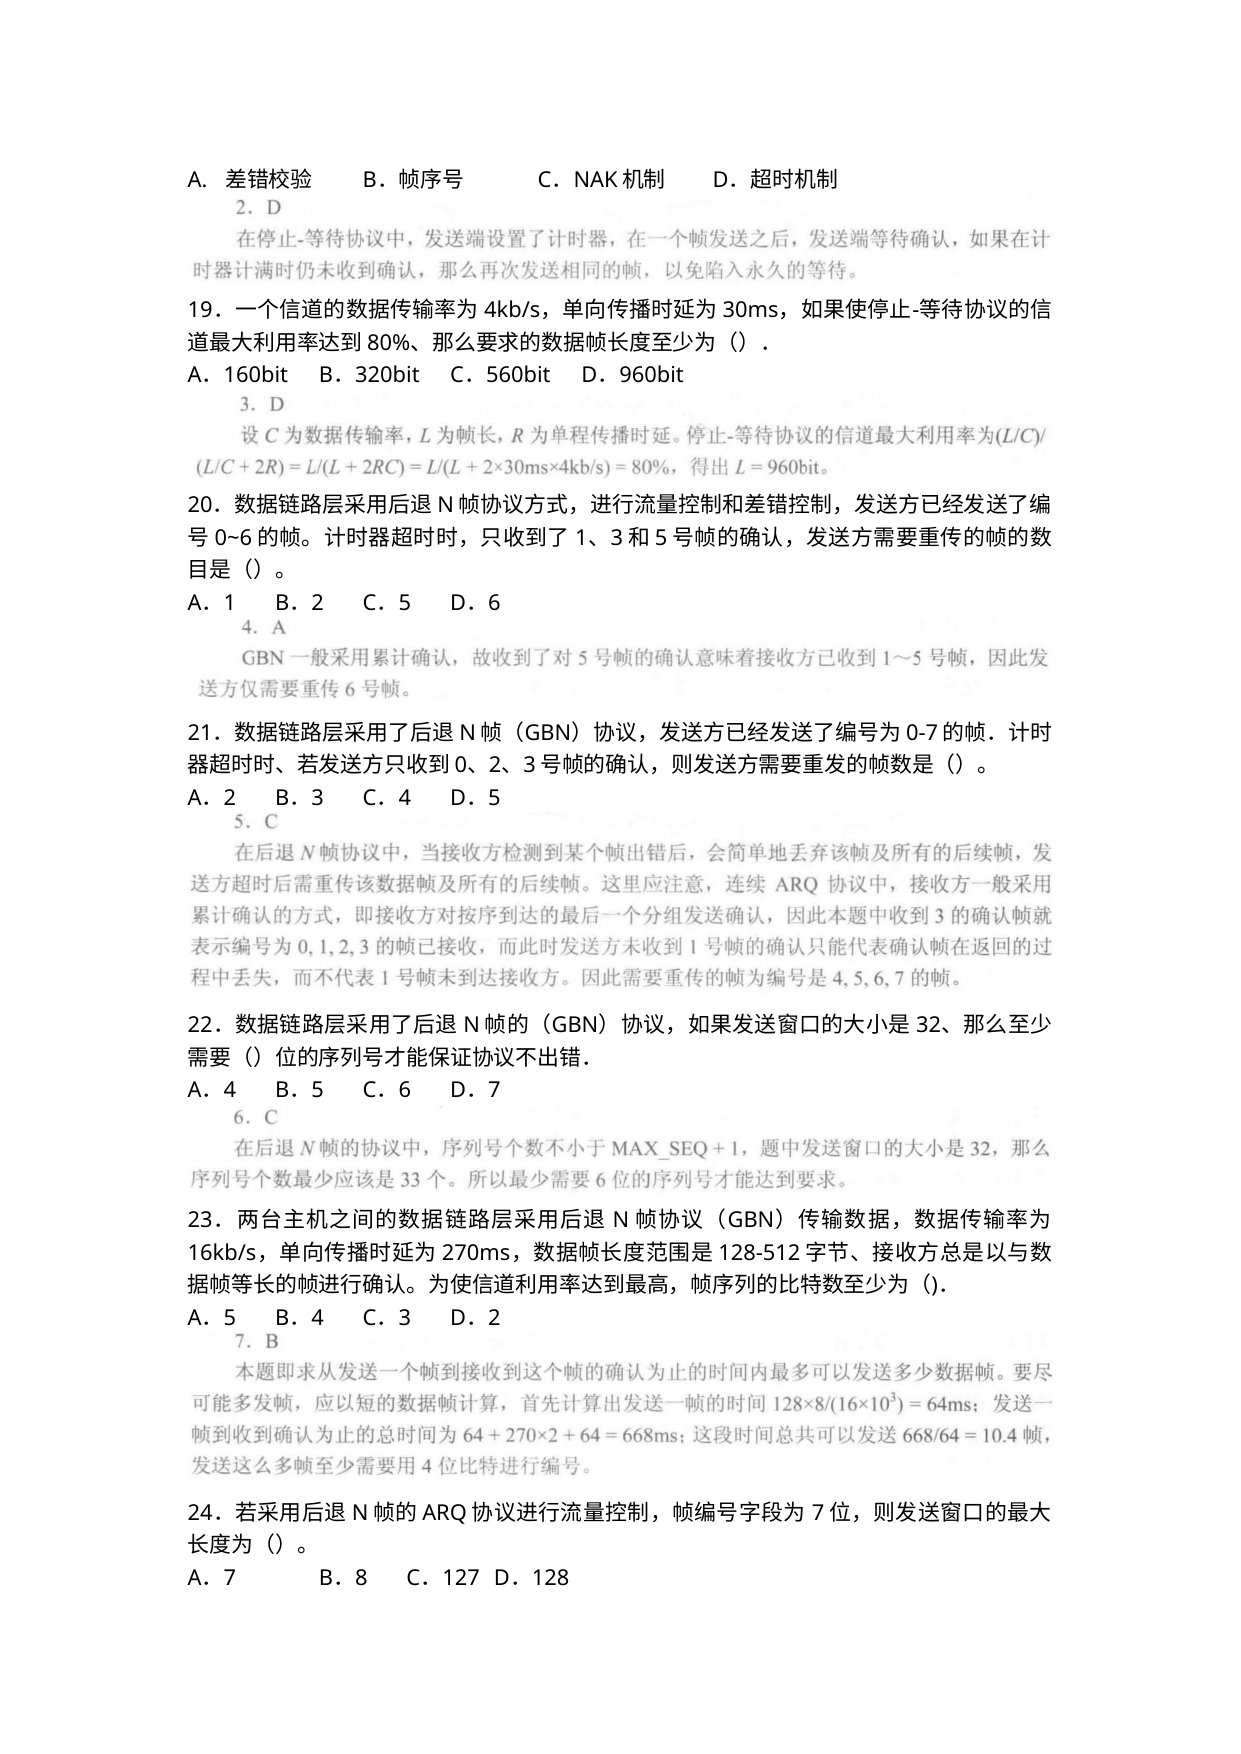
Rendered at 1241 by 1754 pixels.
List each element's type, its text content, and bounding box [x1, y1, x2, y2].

text 21．数据链路层采用了后退N帧（GBN）协议，发送方已经发送了编号为0-7的帧．计时器超时时、若发送方只收到0、2、3号帧的确认，则发送方需要重发的帧数是（）。 [187, 714, 1053, 779]
text 23．两台主机之间的数据链路层采用后退N帧协议（GBN）传输数据，数据传输率为16kb/s，单向传播时延为270ms，数据帧长度范围是128-512字节、接收方总是以与数据帧等长的帧进行确认。为使信道利用率达到最高，帧序列的比特数至少为（)． [187, 1202, 1053, 1299]
text A．2 B．3 C．4 D．5 [187, 779, 1053, 812]
picture [187, 812, 1053, 994]
picture [187, 617, 1053, 699]
text A．1 B．2 C．5 D．6 [187, 584, 1053, 617]
text 24．若采用后退N帧的ARQ协议进行流量控制，帧编号字段为7位，则发送窗口的最大长度为（）。 [187, 1494, 1053, 1559]
text A．5 B．4 C．3 D．2 [187, 1299, 1053, 1332]
text A．4 B．5 C．6 D．7 [187, 1072, 1053, 1104]
text A．160bit B．320bit C．560bit D．960bit [187, 357, 1053, 389]
text 19．一个信道的数据传输率为4kb/s，单向传播时延为30ms，如果使停止-等待协议的信道最大利用率达到80%、那么要求的数据帧长度至少为（）． [187, 292, 1053, 357]
text A．7 B．8 C．127 D．128 [187, 1559, 1053, 1592]
picture [187, 1104, 1053, 1195]
picture [187, 194, 1053, 285]
text 20．数据链路层采用后退N帧协议方式，进行流量控制和差错控制，发送方已经发送了编号0~6的帧。计时器超时时，只收到了1、3和5号帧的确认，发送方需要重传的帧的数目是（）。 [187, 487, 1053, 584]
picture [187, 389, 1053, 481]
list 差错校验 B．帧序号 C．NAK机制 D．超时机制 [187, 162, 1053, 194]
picture [187, 1332, 1053, 1481]
text 22．数据链路层采用了后退N帧的（GBN）协议，如果发送窗口的大小是32、那么至少需要（）位的序列号才能保证协议不出错． [187, 1007, 1053, 1072]
